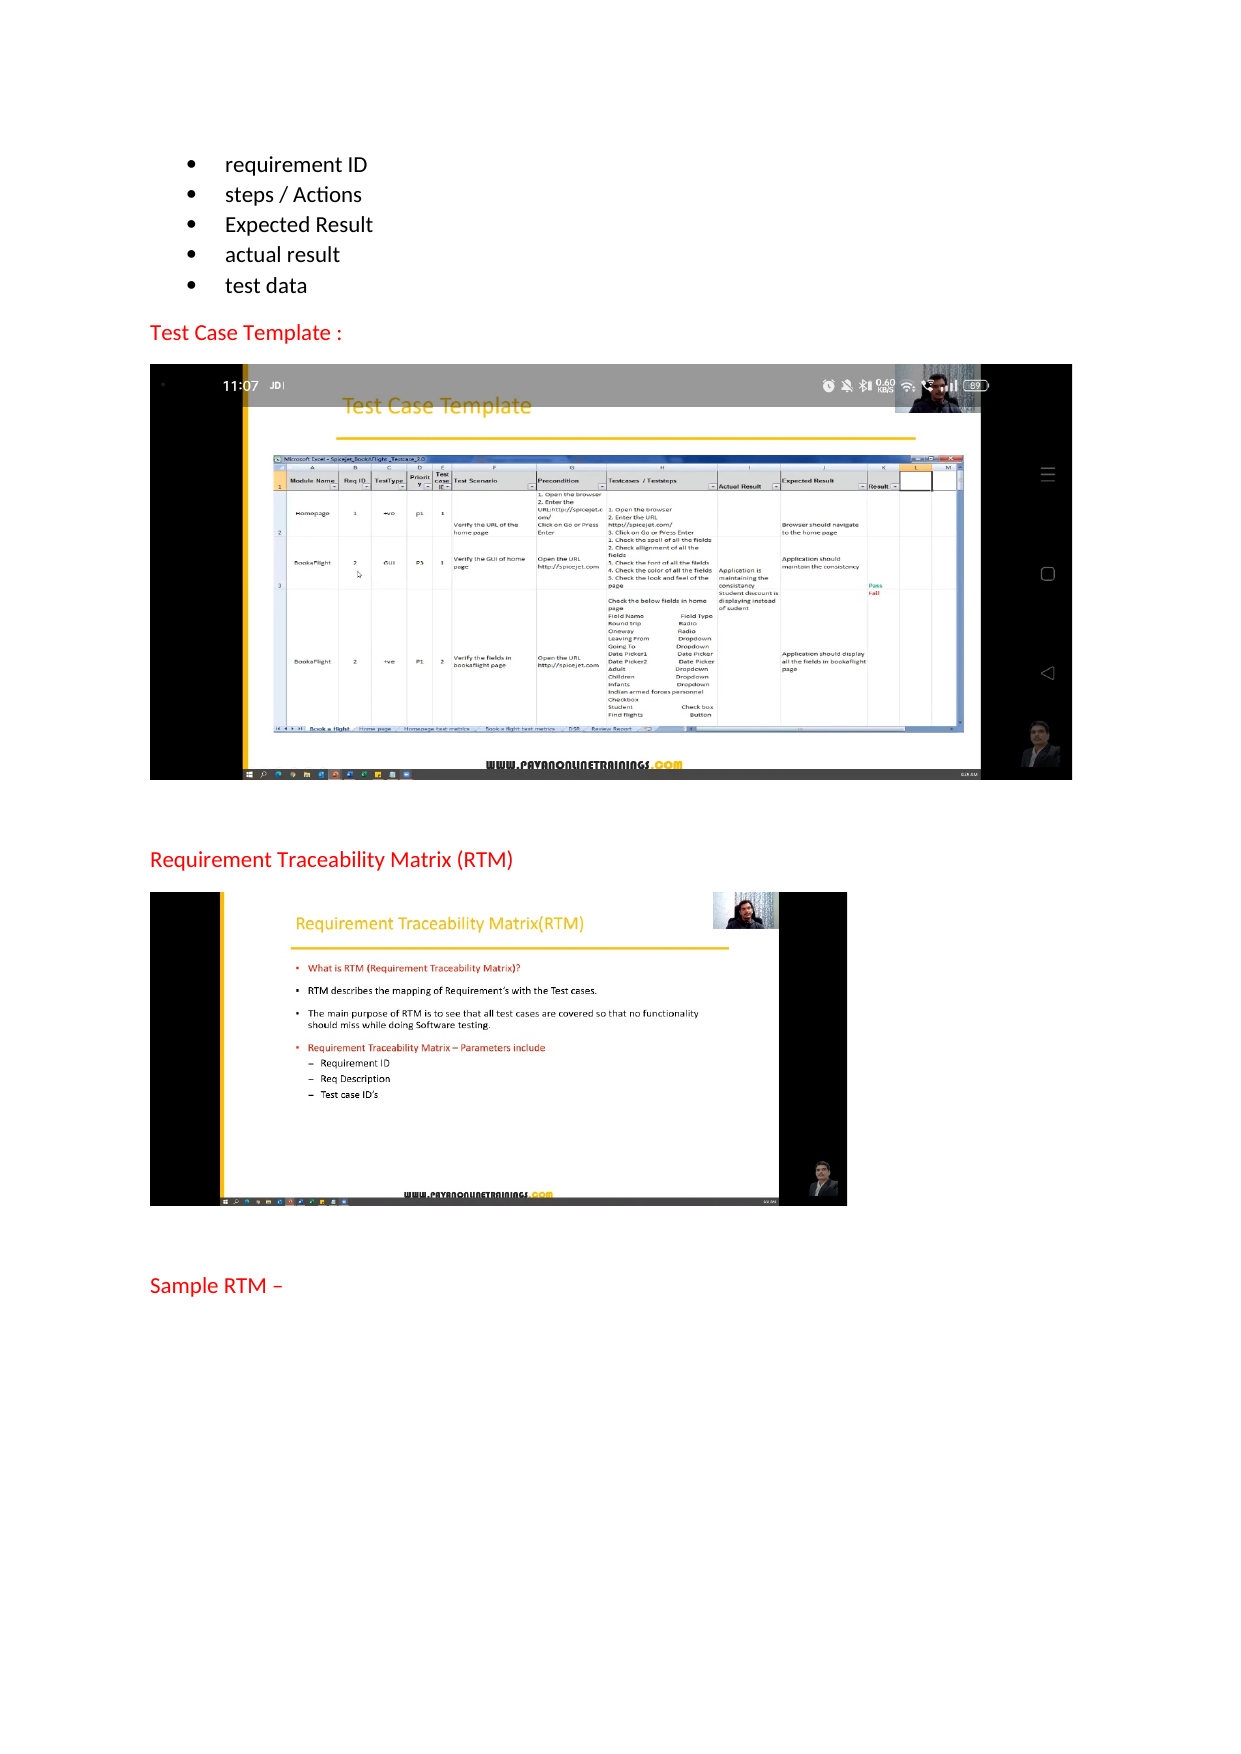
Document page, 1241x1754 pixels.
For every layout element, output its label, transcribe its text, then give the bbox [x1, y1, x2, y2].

list steps / Actions [187, 180, 1090, 208]
list requirement ID [187, 150, 1090, 178]
list actual result [187, 241, 1090, 269]
text Test Case Template : [150, 318, 1090, 346]
picture [150, 892, 848, 1206]
list Expected Result [187, 210, 1090, 238]
picture [150, 364, 1073, 780]
list test data [187, 271, 1090, 299]
text Sample RTM – [150, 1272, 1090, 1300]
text Requirement Traceability Matrix (RTM) [150, 845, 1090, 873]
